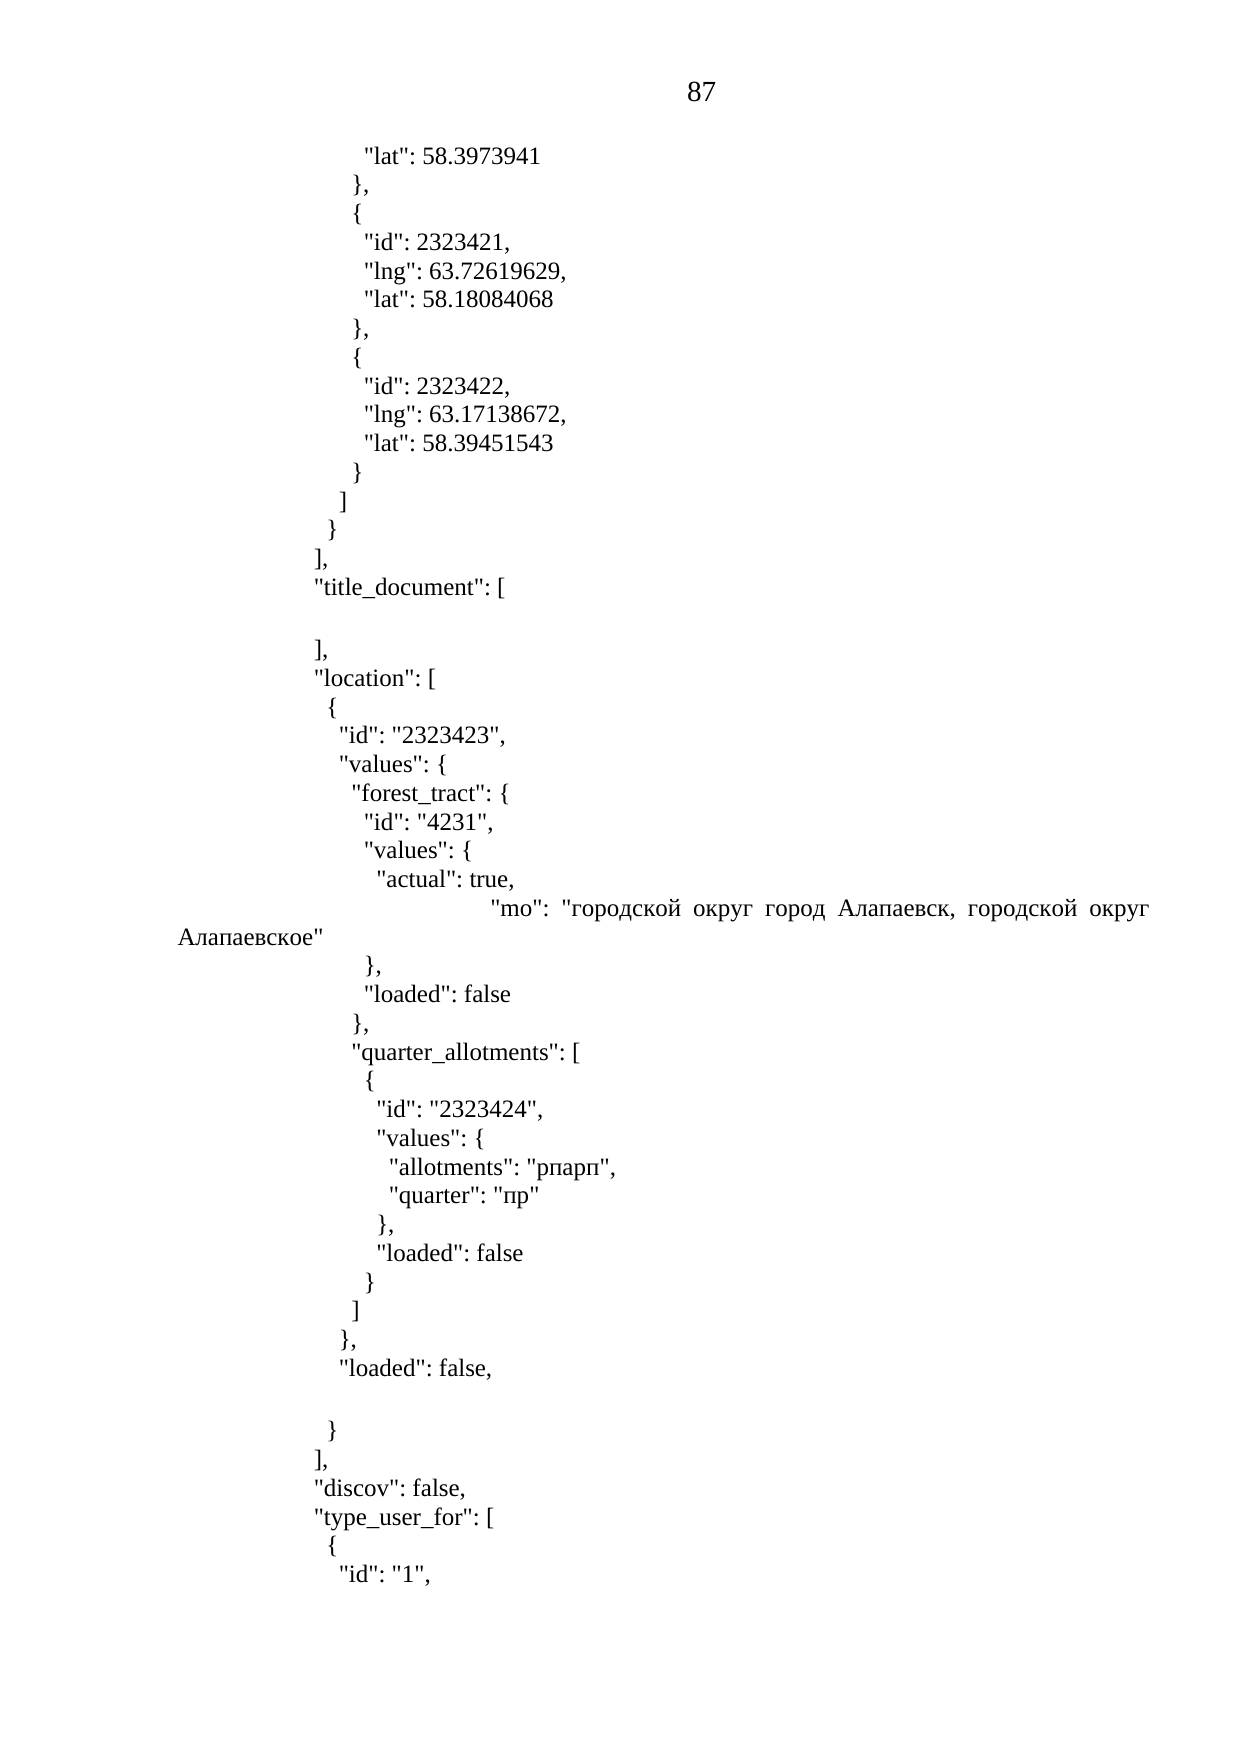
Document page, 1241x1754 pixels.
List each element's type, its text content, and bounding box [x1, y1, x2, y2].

text "id": 2323422, [177, 371, 1152, 399]
text "id": "2323423", [177, 721, 1152, 749]
text } [177, 1415, 1152, 1444]
text ], [177, 1444, 1152, 1473]
text "lat": 58.39451543 [177, 428, 1152, 457]
text "discov": false, [177, 1473, 1152, 1502]
text "lat": 58.3973941 [177, 141, 1152, 169]
text }, [177, 1008, 1152, 1037]
text }, [177, 313, 1152, 342]
text "location": [ [177, 663, 1152, 692]
text { [177, 342, 1152, 371]
text "loaded": false [177, 979, 1152, 1008]
text { [177, 1530, 1152, 1559]
text }, [177, 169, 1152, 198]
text "lng": 63.72619629, [177, 256, 1152, 284]
text { [177, 692, 1152, 721]
text "loaded": false [177, 1238, 1152, 1267]
text "values": { [177, 836, 1152, 864]
text ], [177, 543, 1152, 572]
text "quarter": "пр" [177, 1181, 1152, 1209]
text "id": "4231", [177, 807, 1152, 836]
text "lng": 63.17138672, [177, 399, 1152, 428]
text "lat": 58.18084068 [177, 284, 1152, 313]
text ] [177, 486, 1152, 514]
text "forest_tract": { [177, 778, 1152, 807]
text "type_user_for": [ [177, 1502, 1152, 1530]
text }, [177, 1209, 1152, 1238]
text "id": "1", [177, 1559, 1152, 1588]
text "actual": true, [177, 864, 1152, 893]
text }, [177, 1324, 1152, 1353]
text ], [177, 634, 1152, 663]
text "id": 2323421, [177, 227, 1152, 256]
text { [177, 198, 1152, 227]
text "allotments": "рпарп", [177, 1152, 1152, 1181]
text } [177, 457, 1152, 486]
text } [177, 514, 1152, 543]
text "title_document": [ [177, 572, 1152, 601]
text }, [177, 951, 1152, 979]
text "loaded": false, [177, 1353, 1152, 1382]
text ] [177, 1296, 1152, 1324]
text { [177, 1066, 1152, 1094]
text } [177, 1267, 1152, 1296]
text "values": { [177, 1123, 1152, 1152]
text "values": { [177, 749, 1152, 778]
text "id": "2323424", [177, 1094, 1152, 1123]
text "quarter_allotments": [ [177, 1037, 1152, 1066]
text "mo": "городской округ город Алапаевск, городской округ Алапаевское" [177, 893, 1152, 951]
